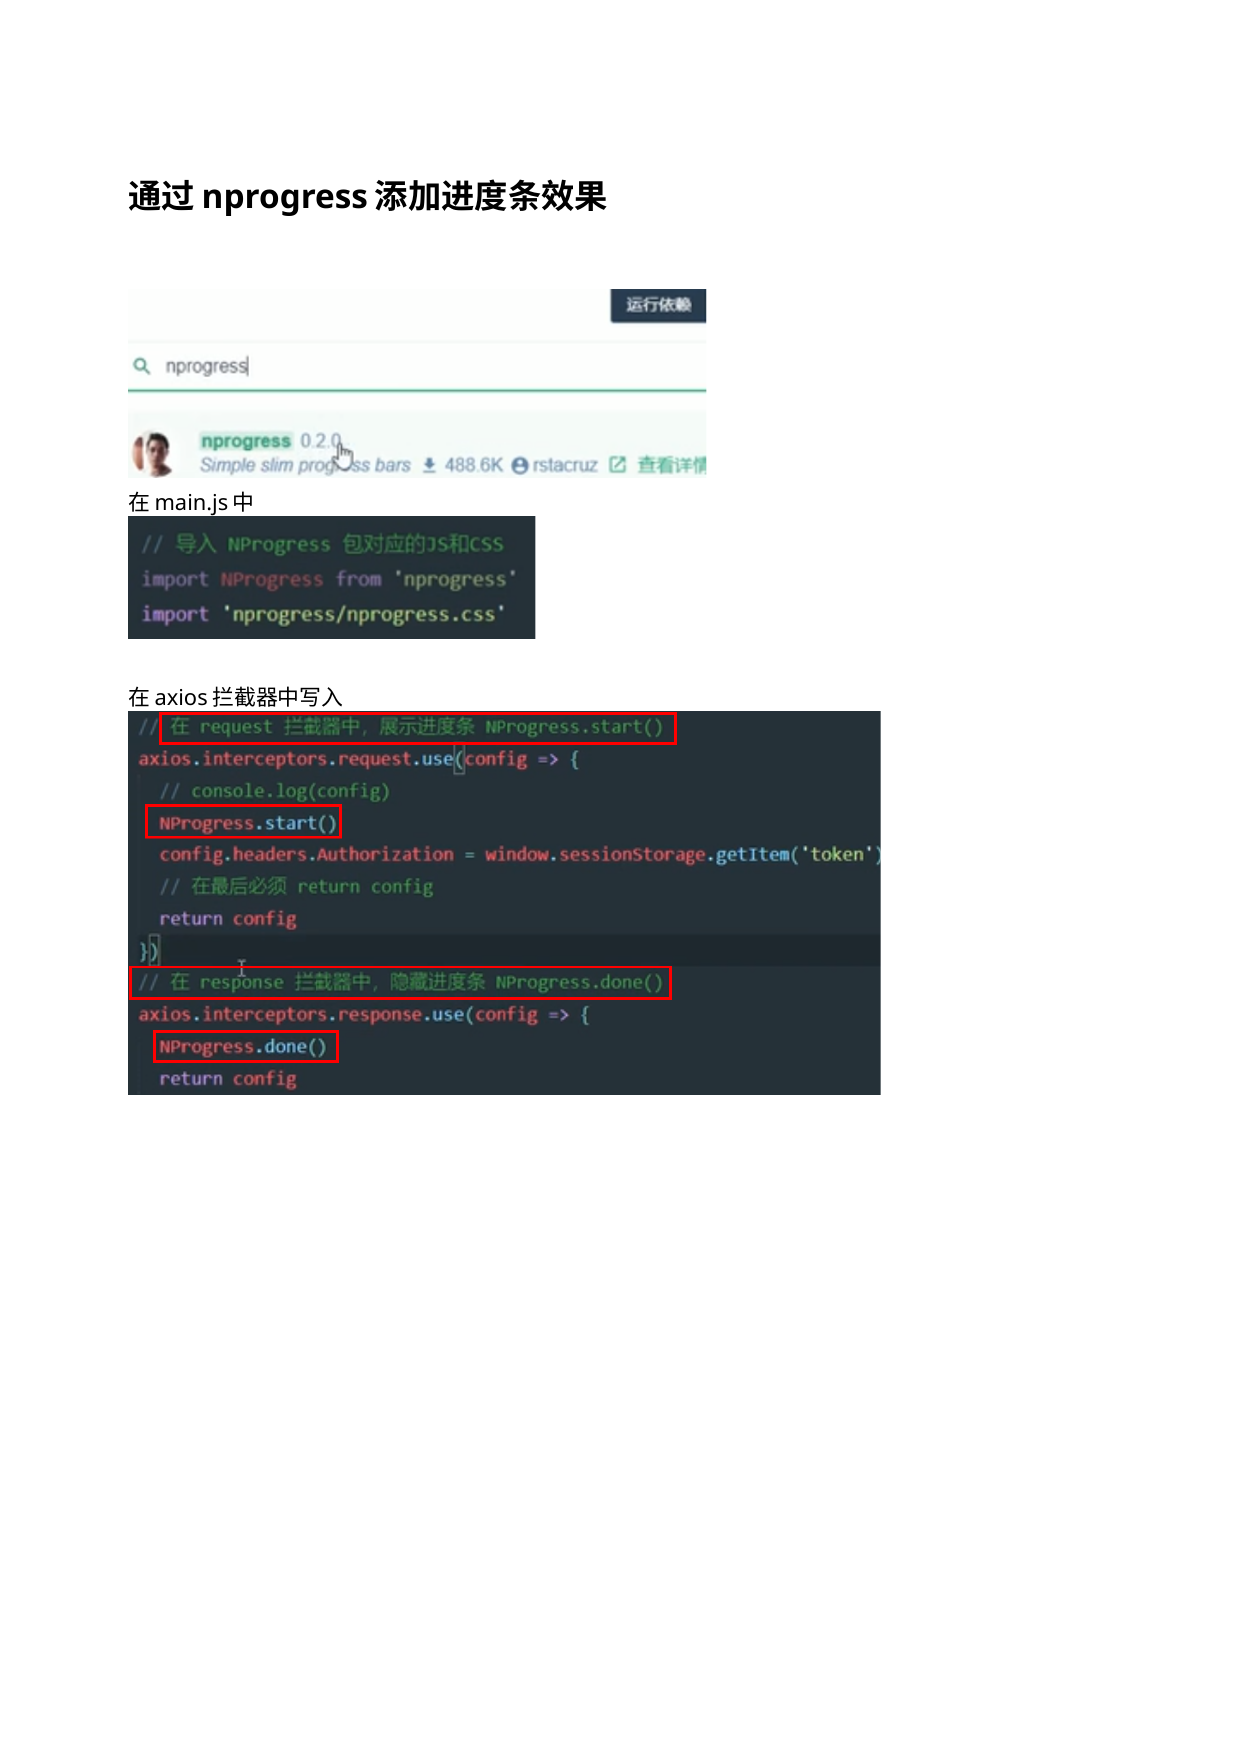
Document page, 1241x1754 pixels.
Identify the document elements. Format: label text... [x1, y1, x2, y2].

picture [128, 711, 881, 1095]
picture [128, 289, 707, 478]
subtitle 通过nprogress添加进度条效果 [128, 162, 1112, 227]
text 在axios拦截器中写入 [128, 679, 1112, 712]
picture [128, 516, 536, 639]
text 在main.js中 [128, 484, 1112, 517]
